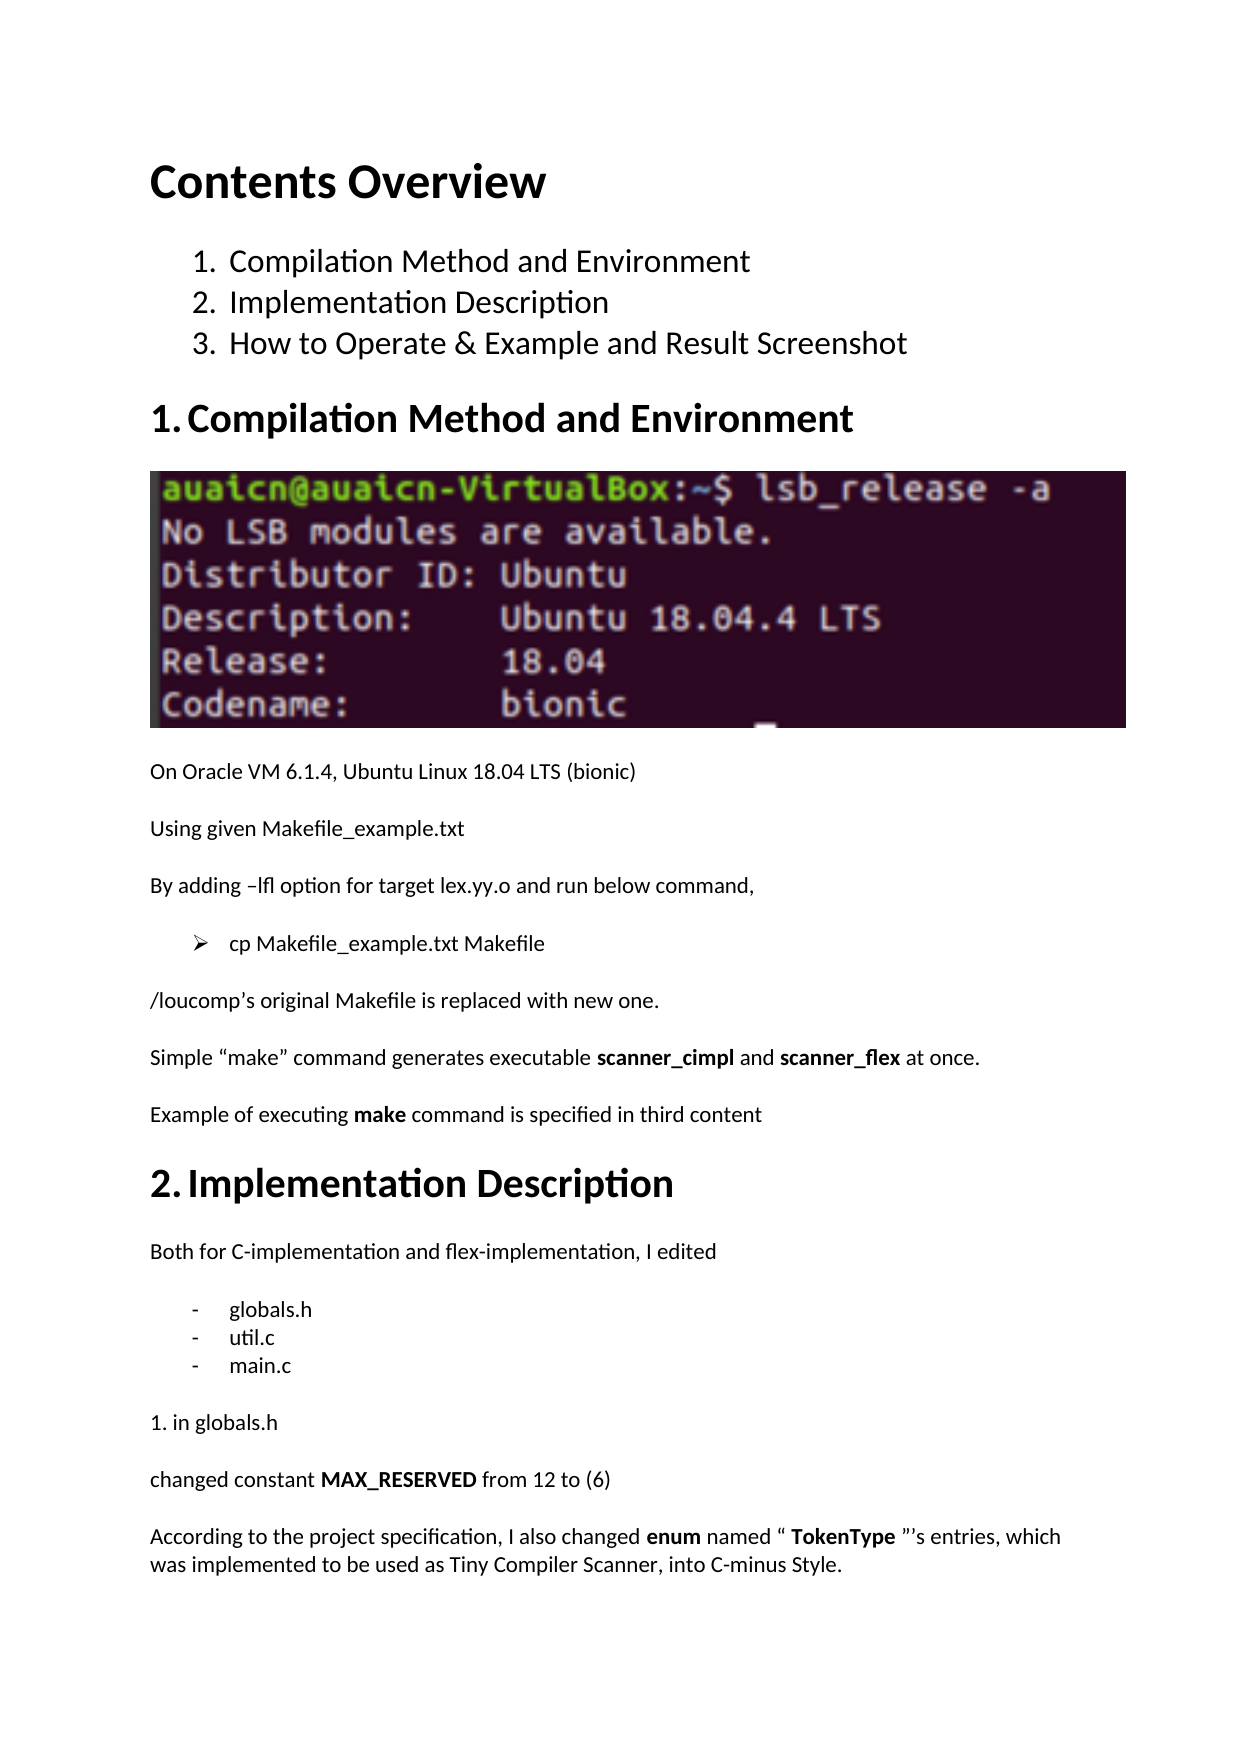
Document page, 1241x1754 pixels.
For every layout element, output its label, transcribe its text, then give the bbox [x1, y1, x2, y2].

text changed constant MAX_RESERVED from 12 to (6) [150, 1465, 1090, 1493]
list Compilation Method and Environment [150, 392, 1090, 442]
list main.c [192, 1351, 1090, 1379]
text According to the project specification, I also changed enum named “ TokenType ”’s entries, which was implemented to be used as Tiny Compiler Scanner, into C-minus Style. [150, 1522, 1090, 1578]
text 1. in globals.h [150, 1408, 1090, 1436]
text Simple “make” command generates executable scanner_cimpl and scanner_flex at once. [150, 1043, 1090, 1071]
list cp Makefile_example.txt Makefile [192, 929, 1090, 957]
text Example of executing make command is specified in third content [150, 1100, 1090, 1128]
text On Oracle VM 6.1.4, Ubuntu Linux 18.04 LTS (bionic) [150, 757, 1090, 785]
list Implementation Description [192, 281, 1090, 322]
list globals.h [192, 1295, 1090, 1323]
text By adding –lfl option for target lex.yy.o and run below command, [150, 872, 1090, 899]
text /loucomp’s original Makefile is replaced with new one. [150, 986, 1090, 1014]
text Using given Makefile_example.txt [150, 814, 1090, 842]
list How to Operate & Example and Result Screenshot [192, 322, 1090, 362]
text Both for C-implementation and flex-implementation, I edited [150, 1237, 1090, 1266]
list Compilation Method and Environment [192, 240, 1090, 281]
list util.c [192, 1323, 1090, 1351]
picture [150, 471, 1126, 728]
list Implementation Description [150, 1157, 1090, 1208]
text Contents Overview [150, 150, 1090, 211]
